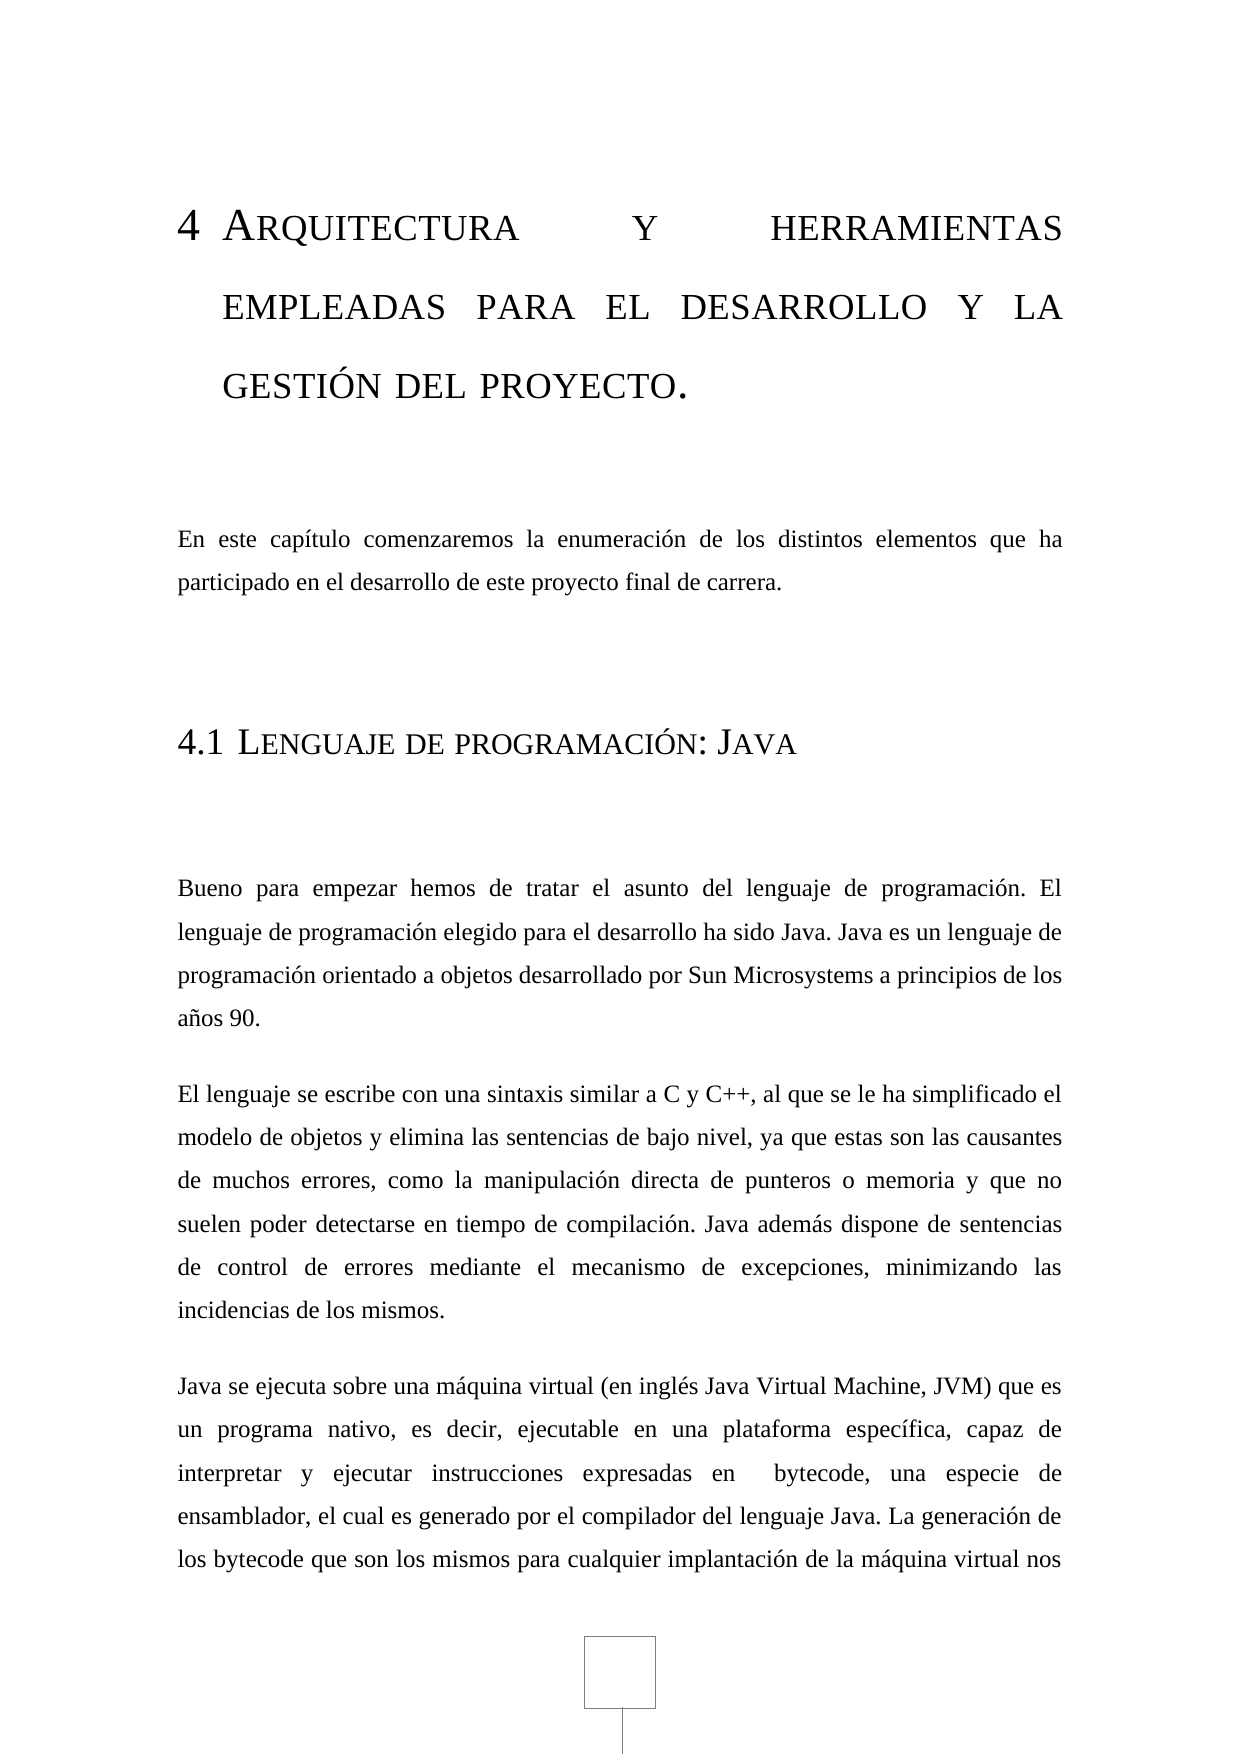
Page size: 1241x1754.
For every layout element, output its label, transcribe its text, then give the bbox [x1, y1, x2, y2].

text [177, 1371, 1063, 1573]
subtitle Arquitectura y herramientas empleadas para el desarrollo y la gestión del proyecto. [177, 198, 1063, 408]
text En este capítulo comenzaremos la enumeración de los distintos elementos que ha participado en el desarrollo de este proyecto final de carrera. [177, 524, 1063, 596]
subtitle Lenguaje de programación: Java [177, 720, 1063, 763]
text El lenguaje se escribe con una sintaxis similar a C y C++, al que se le ha simplificado el modelo de objetos y elimina las sentencias de bajo nivel, ya que estas son las causantes de muchos errores, como la manipulación directa de punteros o memoria y que no suelen poder detectarse en tiempo de compilación. Java además dispone de sentencias de control de errores mediante el mecanismo de excepciones, minimizando las incidencias de los mismos. [177, 1079, 1063, 1324]
text Bueno para empezar hemos de tratar el asunto del lenguaje de programación. El lenguaje de programación elegido para el desarrollo ha sido Java. Java es un lenguaje de programación orientado a objetos desarrollado por Sun Microsystems a principios de los años 90. [177, 873, 1063, 1032]
